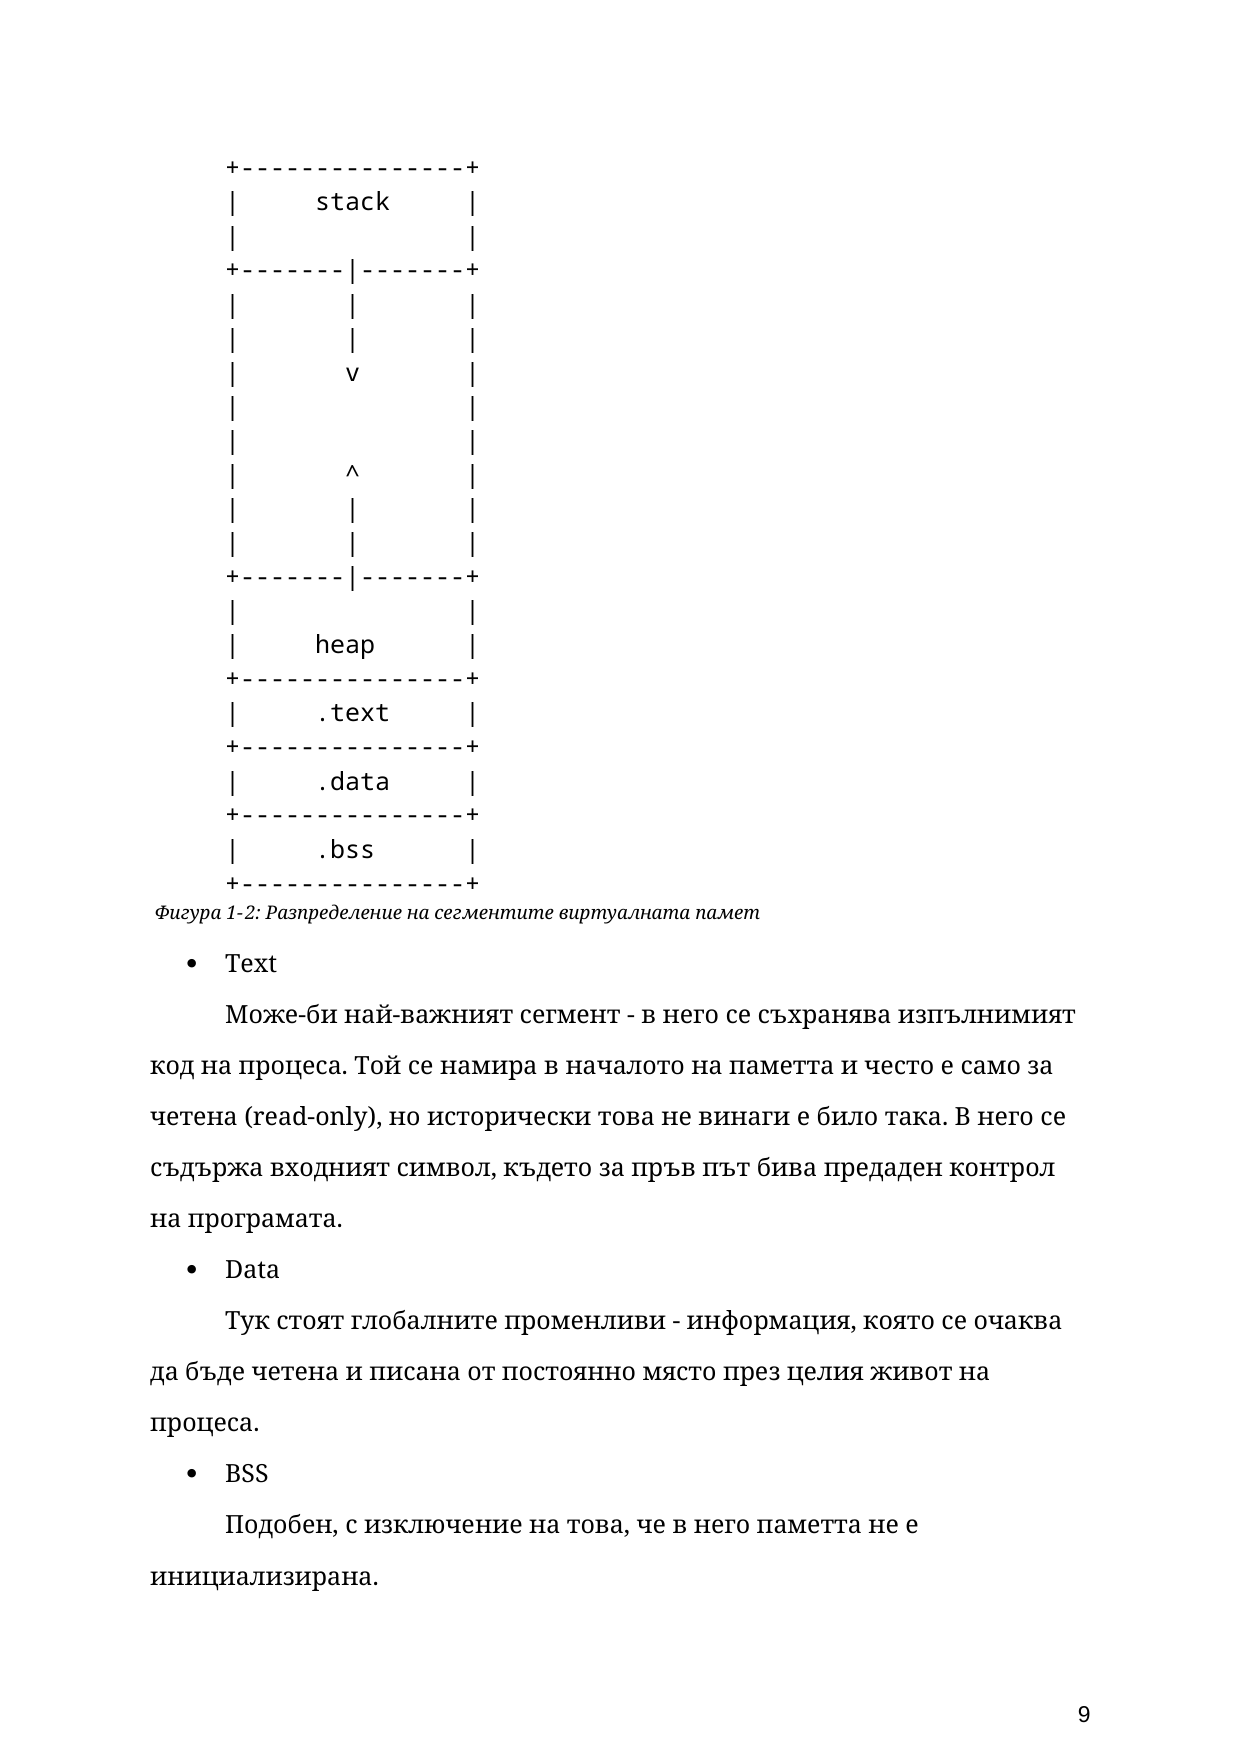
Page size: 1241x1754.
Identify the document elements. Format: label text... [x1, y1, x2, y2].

text | ^ | [150, 457, 1090, 491]
list BSS [187, 1456, 1090, 1490]
text | | | [150, 286, 1090, 320]
text | | | [150, 491, 1090, 525]
text | v | [150, 354, 1090, 388]
text Тук стоят глобалните променливи - информация, която се очаква да бъде четена и писана от постоянно място през целия живот на процеса. [150, 1303, 1090, 1439]
text Подобен, с изключение на това, че в него паметта не е инициализирана. [150, 1507, 1090, 1592]
text | | [150, 422, 1090, 457]
text +---------------+ [150, 661, 1090, 695]
text Фигура 1-2: Разпределение на сегментите виртуалната памет [150, 899, 1090, 925]
text | stack | [150, 184, 1090, 218]
text Може-би най-важният сегмент - в него се съхранява изпълнимият код на процеса. Той се намира в началото на паметта и често е само за четена (read-only), но исторически това не винаги е било така. В него се съдържа входният символ, където за пръв път бива предаден контрол на програмата. [150, 997, 1090, 1235]
list Text [187, 946, 1090, 980]
text | | | [150, 525, 1090, 559]
text | | [150, 388, 1090, 422]
text | .text | [150, 695, 1090, 729]
text +---------------+ [150, 797, 1090, 831]
text | heap | [150, 627, 1090, 661]
text +-------|-------+ [150, 559, 1090, 593]
text | | [150, 593, 1090, 627]
text +---------------+ [150, 865, 1090, 899]
text | .bss | [150, 831, 1090, 865]
text +---------------+ [150, 729, 1090, 763]
text | .data | [150, 763, 1090, 797]
text +-------|-------+ [150, 252, 1090, 286]
text | | [150, 218, 1090, 252]
list Data [187, 1252, 1090, 1286]
text +---------------+ [150, 150, 1090, 184]
text | | | [150, 320, 1090, 354]
